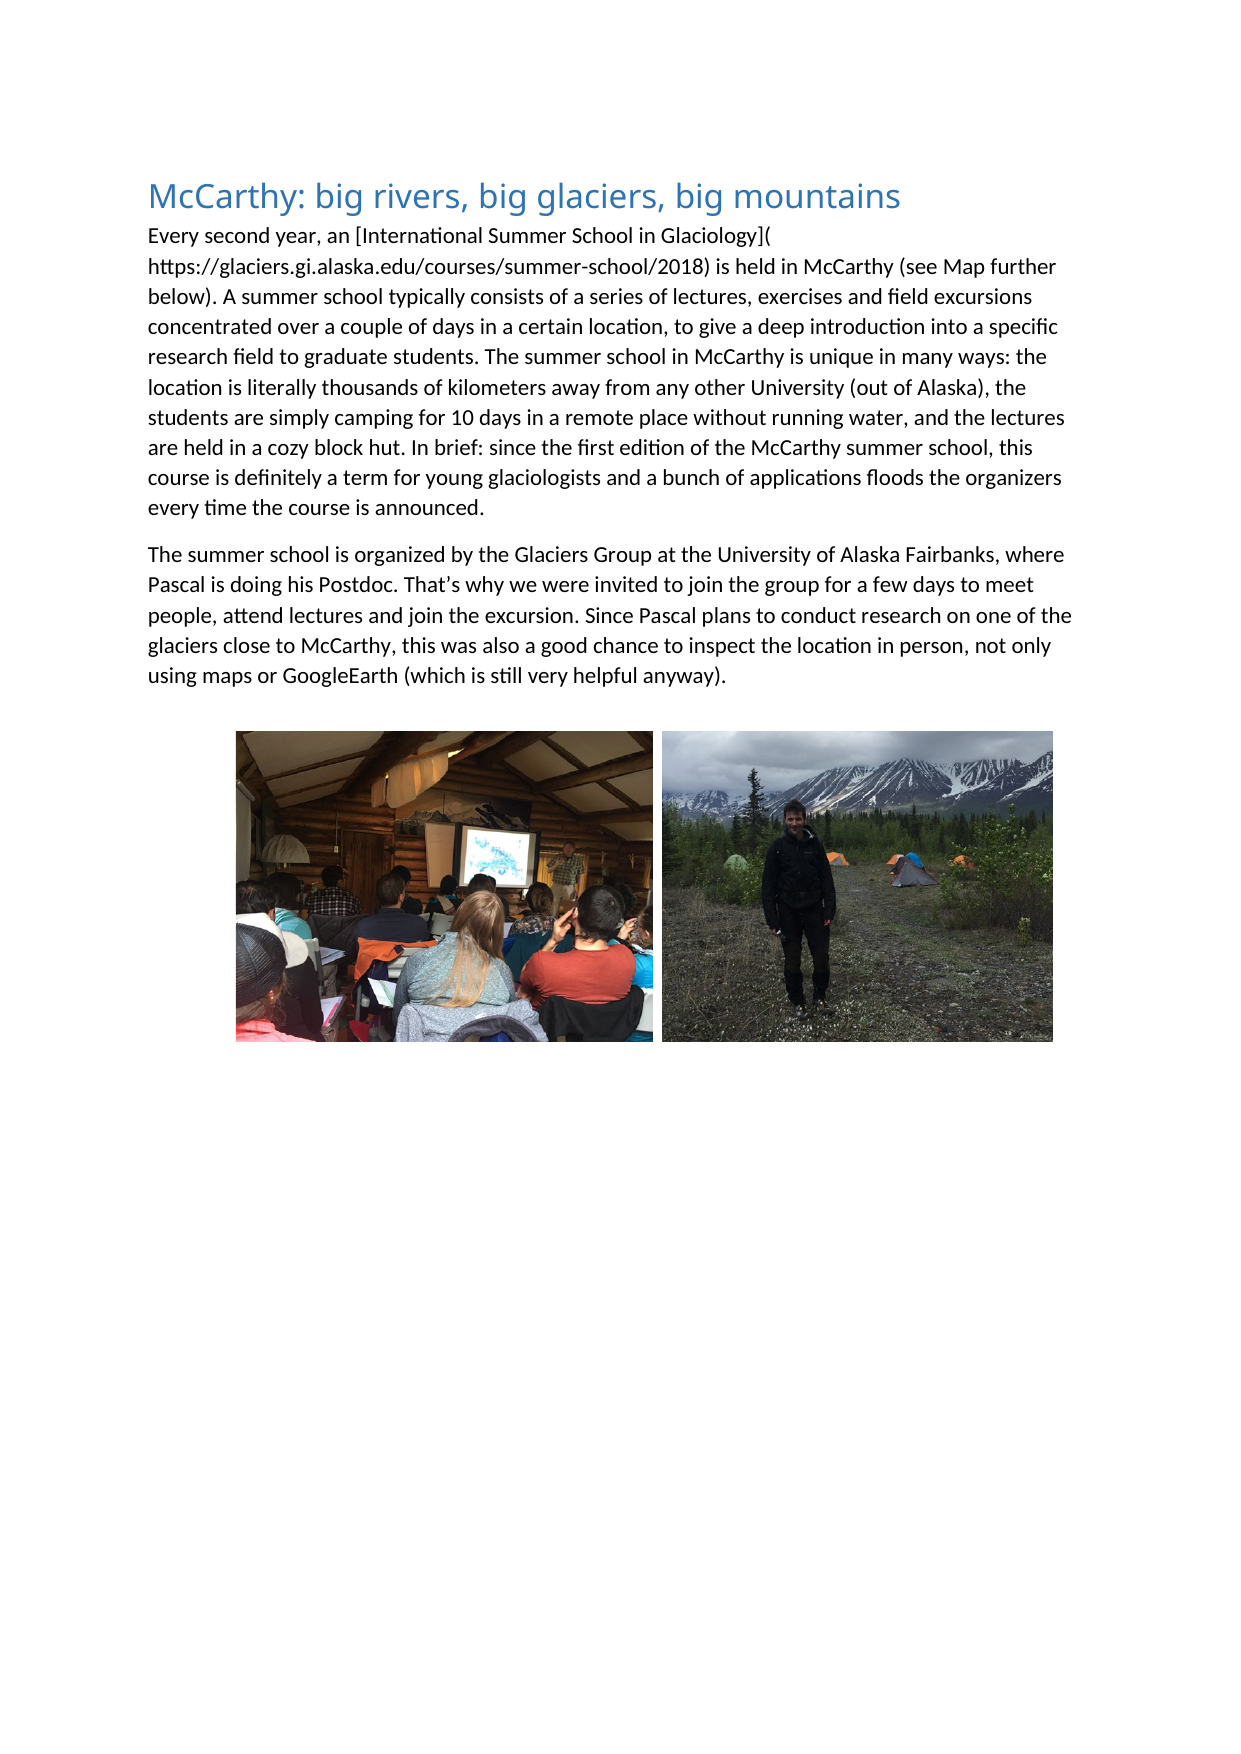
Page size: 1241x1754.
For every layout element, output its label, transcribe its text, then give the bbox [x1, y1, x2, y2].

picture [235, 731, 1053, 1042]
text Every second year, an [International Summer School in Glaciology]( https://glaciers.gi.alaska.edu/courses/summer-school/2018) is held in McCarthy (see Map further below). A summer school typically consists of a series of lectures, exercises and field excursions concentrated over a couple of days in a certain location, to give a deep introduction into a specific research field to graduate students. The summer school in McCarthy is unique in many ways: the location is literally thousands of kilometers away from any other University (out of Alaska), the students are simply camping for 10 days in a remote place without running water, and the lectures are held in a cozy block hut. In brief: since the first edition of the McCarthy summer school, this course is definitely a term for young glaciologists and a bunch of applications floods the organizers every time the course is announced. [148, 222, 1093, 521]
text The summer school is organized by the Glaciers Group at the University of Alaska Fairbanks, where Pascal is doing his Postdoc. That’s why we were invited to join the group for a few days to meet people, attend lectures and join the excursion. Since Pascal plans to conduct research on one of the glaciers close to McCarthy, this was also a good chance to inspect the location in person, not only using maps or GoogleEarth (which is still very helpful anyway). [148, 540, 1093, 689]
subtitle McCarthy: big rivers, big glaciers, big mountains [148, 173, 1093, 218]
